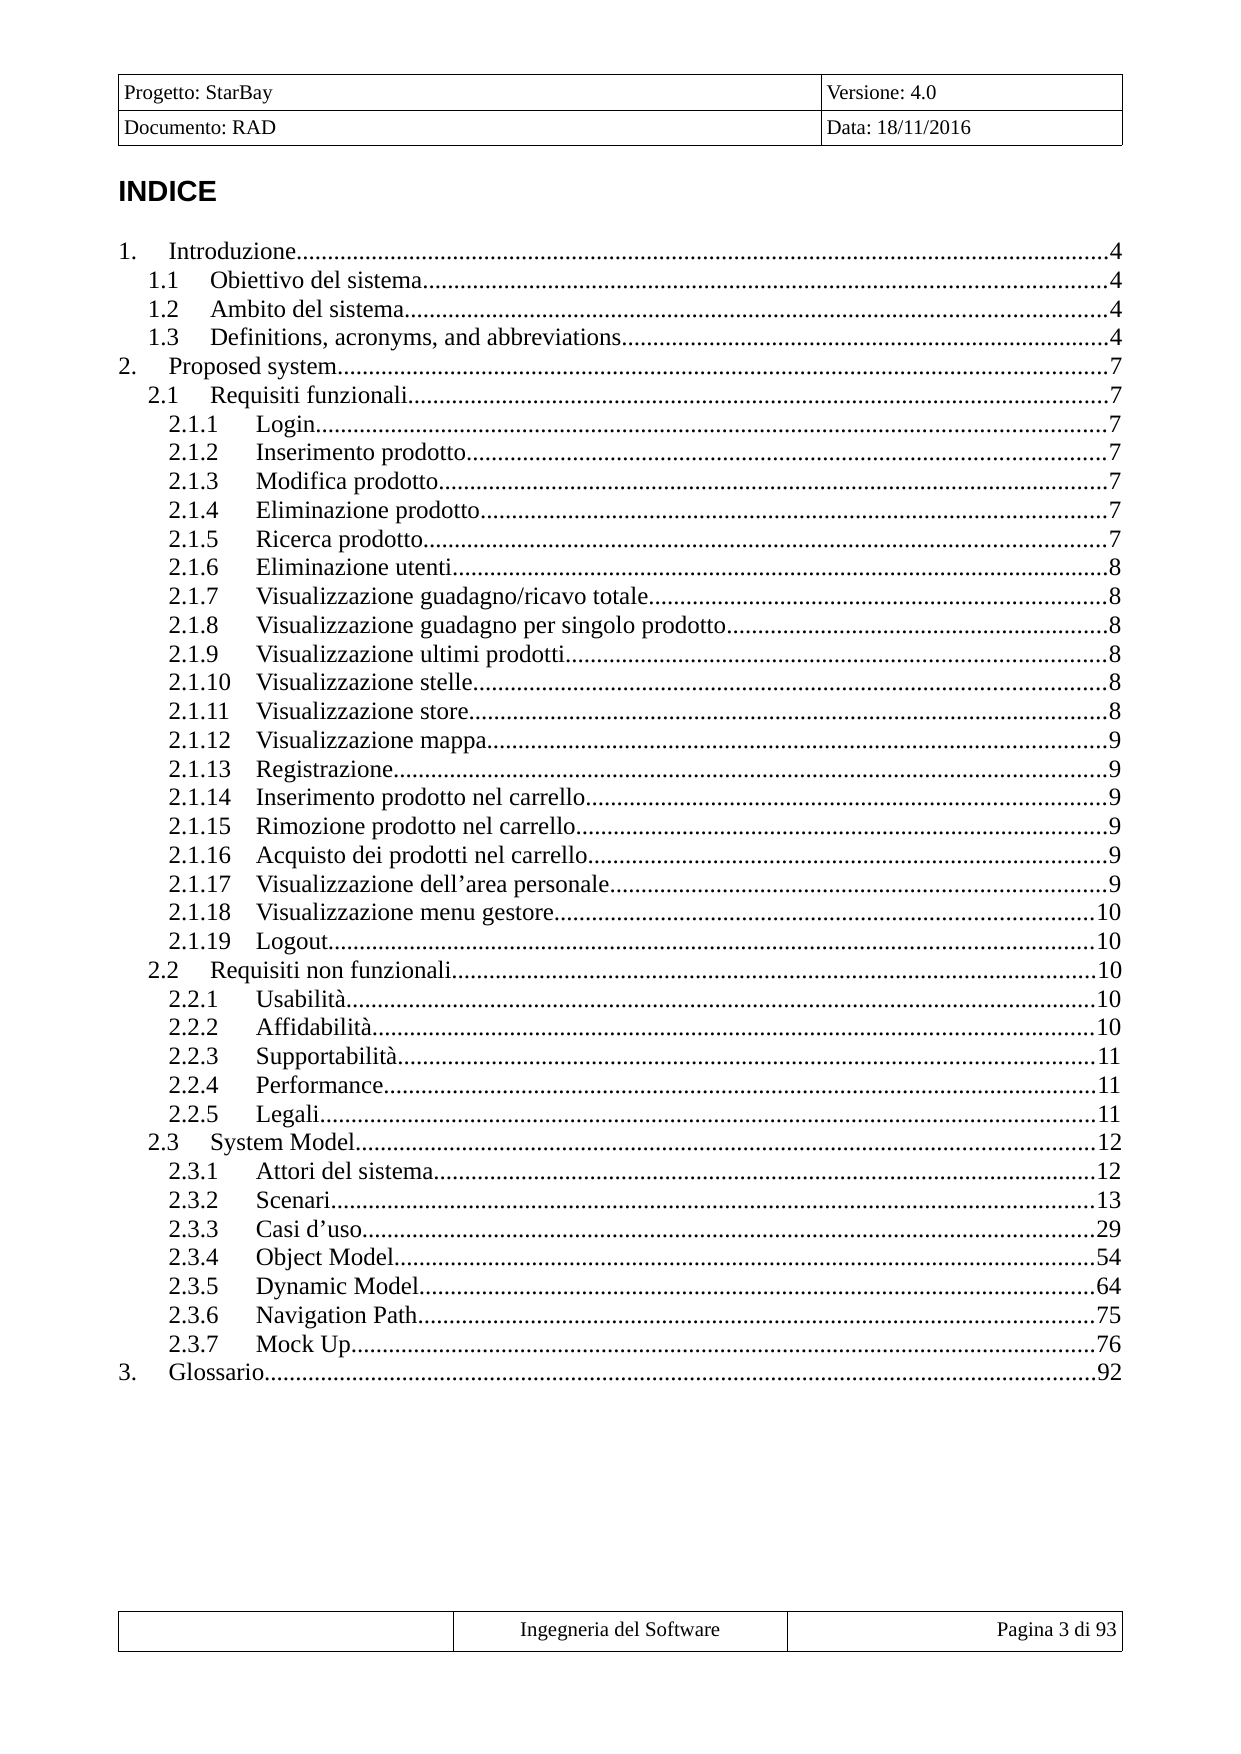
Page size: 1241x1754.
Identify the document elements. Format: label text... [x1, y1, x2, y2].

text 2.2.5 Legali 11 [168, 1099, 1122, 1127]
text 2. Proposed system 7 [118, 351, 1122, 380]
text 2.3.5 Dynamic Model 64 [168, 1271, 1122, 1300]
text 2.1.17 Visualizzazione dell’area personale 9 [168, 869, 1122, 897]
text 1. Introduzione 4 [118, 236, 1122, 265]
text 2.1.9 Visualizzazione ultimi prodotti 8 [168, 639, 1122, 667]
text 2.1.3 Modifica prodotto 7 [168, 466, 1122, 495]
text 2.1.13 Registrazione 9 [168, 754, 1122, 782]
text INDICE [118, 174, 1122, 207]
text 2.3.4 Object Model 54 [168, 1242, 1122, 1271]
text 2.1.7 Visualizzazione guadagno/ricavo totale 8 [168, 581, 1122, 610]
text 2.1.19 Logout 10 [168, 926, 1122, 955]
text 2.1.6 Eliminazione utenti 8 [168, 552, 1122, 581]
text 3. Glossario 92 [118, 1357, 1122, 1386]
text 2.2.1 Usabilità 10 [168, 984, 1122, 1012]
text 2.1.12 Visualizzazione mappa 9 [168, 725, 1122, 754]
text 2.1.14 Inserimento prodotto nel carrello 9 [168, 782, 1122, 811]
text 2.1.5 Ricerca prodotto 7 [168, 524, 1122, 552]
text 2.2.4 Performance 11 [168, 1070, 1122, 1099]
text 2.2 Requisiti non funzionali 10 [148, 955, 1122, 984]
text 2.1.18 Visualizzazione menu gestore 10 [168, 897, 1122, 926]
text 2.3.7 Mock Up 76 [168, 1329, 1122, 1357]
text 2.1.4 Eliminazione prodotto 7 [168, 495, 1122, 524]
text 2.1.1 Login 7 [168, 409, 1122, 437]
text 2.3.6 Navigation Path 75 [168, 1300, 1122, 1329]
text 2.1.8 Visualizzazione guadagno per singolo prodotto 8 [168, 610, 1122, 639]
text 2.1.2 Inserimento prodotto 7 [168, 437, 1122, 466]
text 1.1 Obiettivo del sistema 4 [148, 265, 1122, 294]
text 2.3.2 Scenari 13 [168, 1185, 1122, 1214]
text 2.1.15 Rimozione prodotto nel carrello 9 [168, 811, 1122, 840]
text 2.3.3 Casi d’uso 29 [168, 1214, 1122, 1242]
text 2.2.2 Affidabilità 10 [168, 1012, 1122, 1041]
text 2.1.10 Visualizzazione stelle 8 [168, 667, 1122, 696]
text 2.1.11 Visualizzazione store 8 [168, 696, 1122, 725]
text 2.1 Requisiti funzionali 7 [148, 380, 1122, 409]
text 1.2 Ambito del sistema 4 [148, 294, 1122, 322]
text 2.3.1 Attori del sistema 12 [168, 1156, 1122, 1185]
text 2.2.3 Supportabilità 11 [168, 1041, 1122, 1070]
text 1.3 Definitions, acronyms, and abbreviations 4 [148, 322, 1122, 351]
text 2.1.16 Acquisto dei prodotti nel carrello 9 [168, 840, 1122, 869]
text 2.3 System Model 12 [148, 1127, 1122, 1156]
